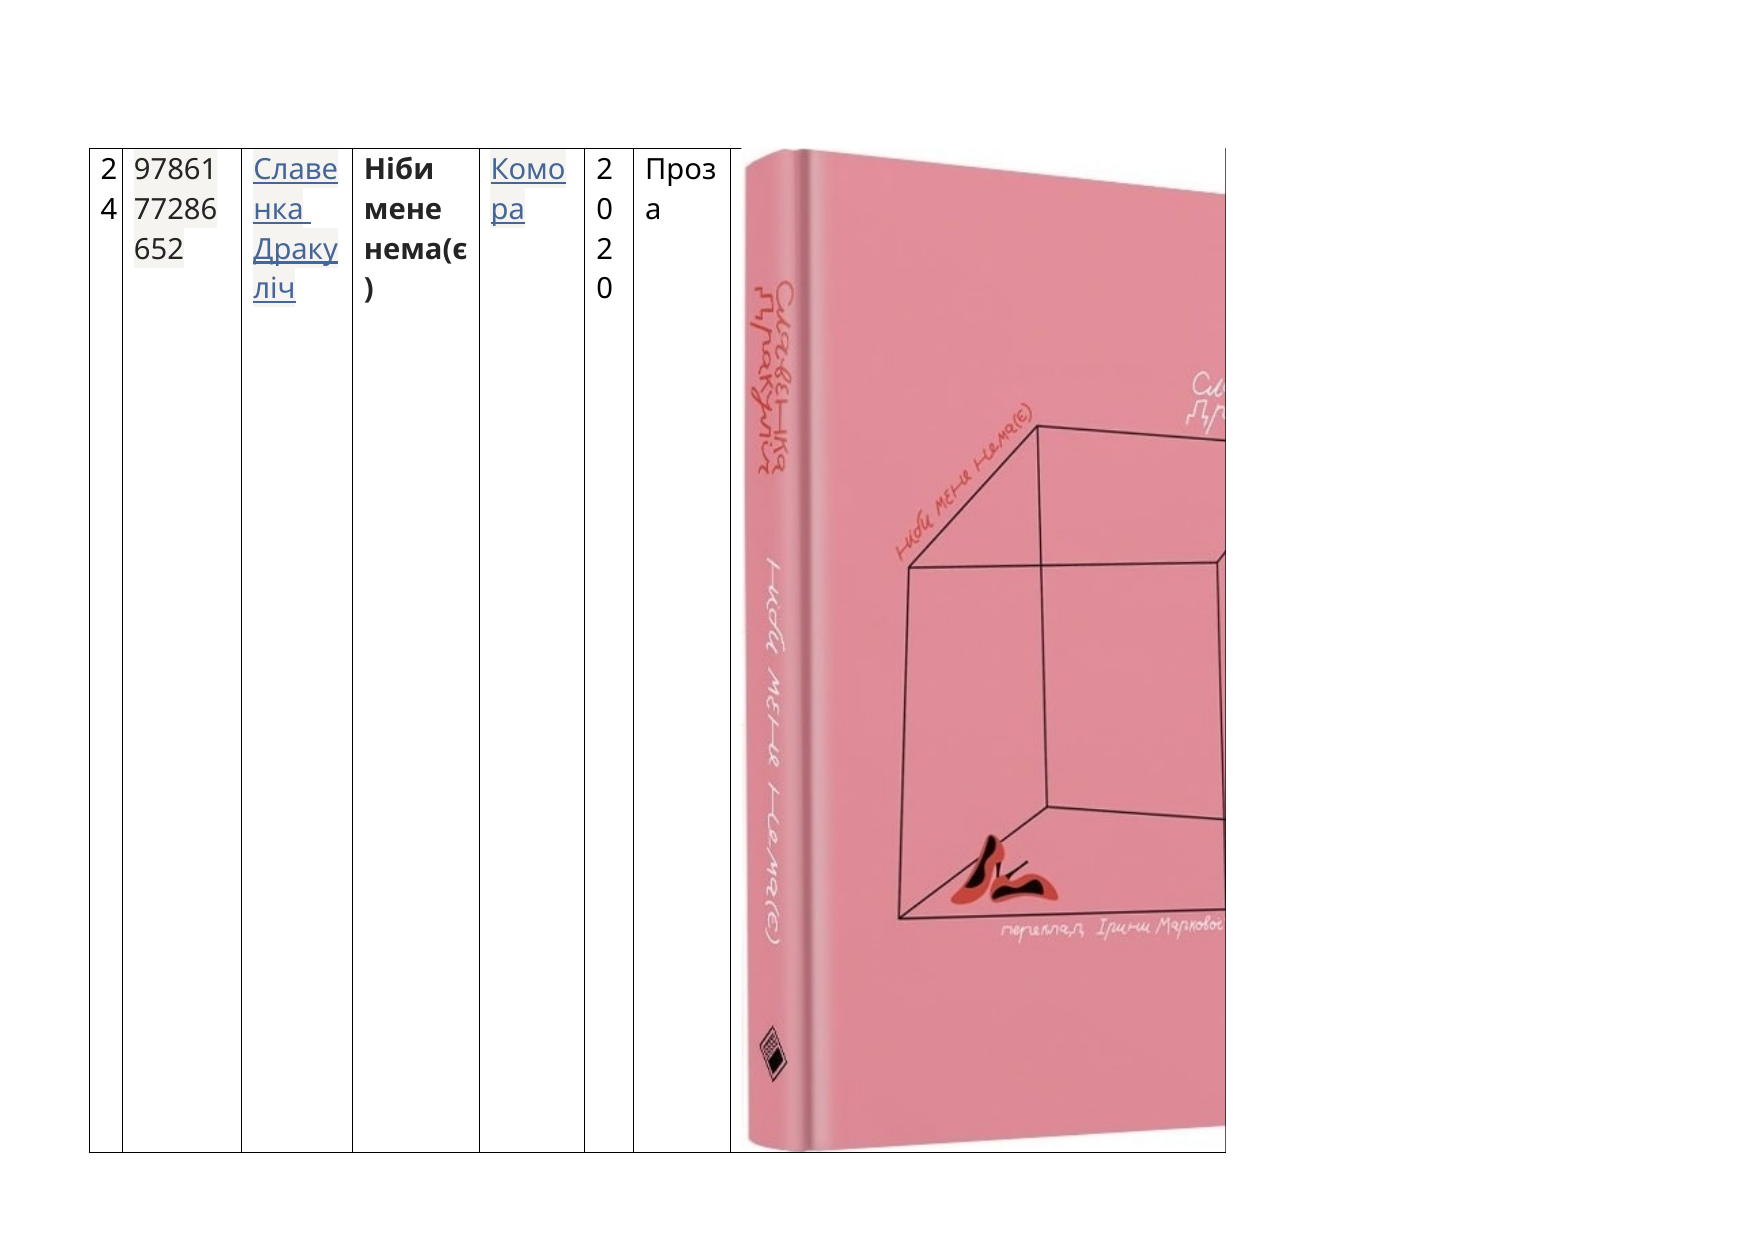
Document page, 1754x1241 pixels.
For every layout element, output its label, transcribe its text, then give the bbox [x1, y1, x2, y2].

table_cell Ніби мене нема(є) [353, 149, 479, 1152]
table_cell 2020 [585, 149, 633, 1152]
table_cell Проза [634, 149, 730, 1152]
picture [741, 148, 1226, 1152]
table_cell [731, 149, 741, 1152]
table_cell Комора [480, 149, 584, 1152]
table_cell 24 [90, 149, 122, 1152]
table_cell 9786177286652 [123, 149, 241, 1152]
table_cell Славенка Дракуліч [242, 149, 352, 1152]
